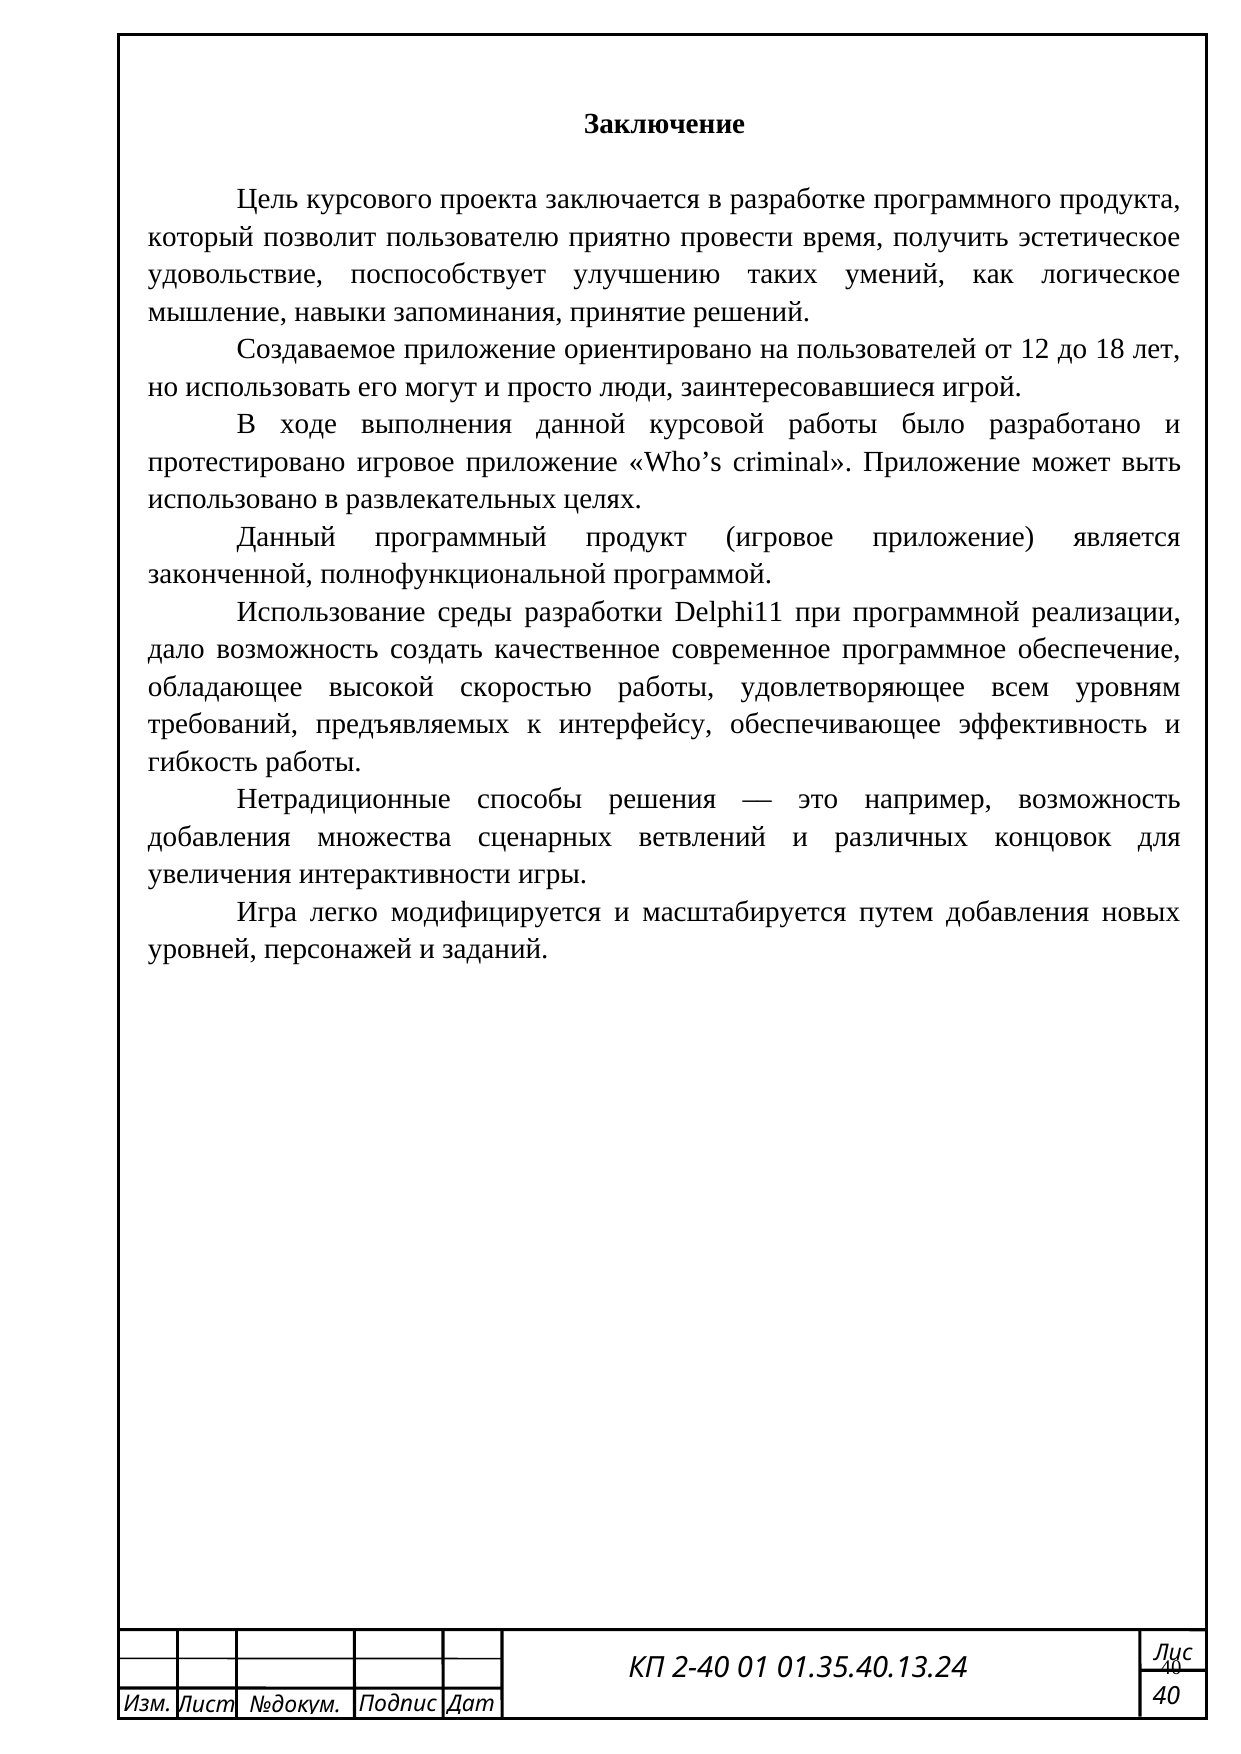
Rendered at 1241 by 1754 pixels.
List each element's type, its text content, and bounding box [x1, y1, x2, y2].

text Создаваемое приложение ориентировано на пользователей от 12 до 18 лет, но использовать его могут и просто люди, заинтересовавшиеся игрой. [148, 328, 1181, 403]
text Цель курсового проекта заключается в разработке программного продукта, который позволит пользователю приятно провести время, получить эстетическое удовольствие, поспособствует улучшению таких умений, как логическое мышление, навыки запоминания, принятие решений. [148, 178, 1181, 328]
text Игра легко модифицируется и масштабируется путем добавления новых уровней, персонажей и заданий. [148, 891, 1181, 966]
text В ходе выполнения данной курсовой работы было разработано и протестировано игровое приложение «Who’s criminal». Приложение может выть использовано в развлекательных целях. [148, 403, 1181, 516]
text Данный программный продукт (игровое приложение) является законченной, полнофункциональной программой. [148, 516, 1181, 591]
text Заключение [148, 103, 1181, 141]
text Использование среды разработки Delphi11 при программной реализации, дало возможность создать качественное современное программное обеспечение, обладающее высокой скоростью работы, удовлетворяющее всем уровням требований, предъявляемых к интерфейсу, обеспечивающее эффективность и гибкость работы. [148, 591, 1181, 778]
text Нетрадиционные способы решения –– это например, возможность добавления множества сценарных ветвлений и различных концовок для увеличения интерактивности игры. [148, 778, 1181, 891]
